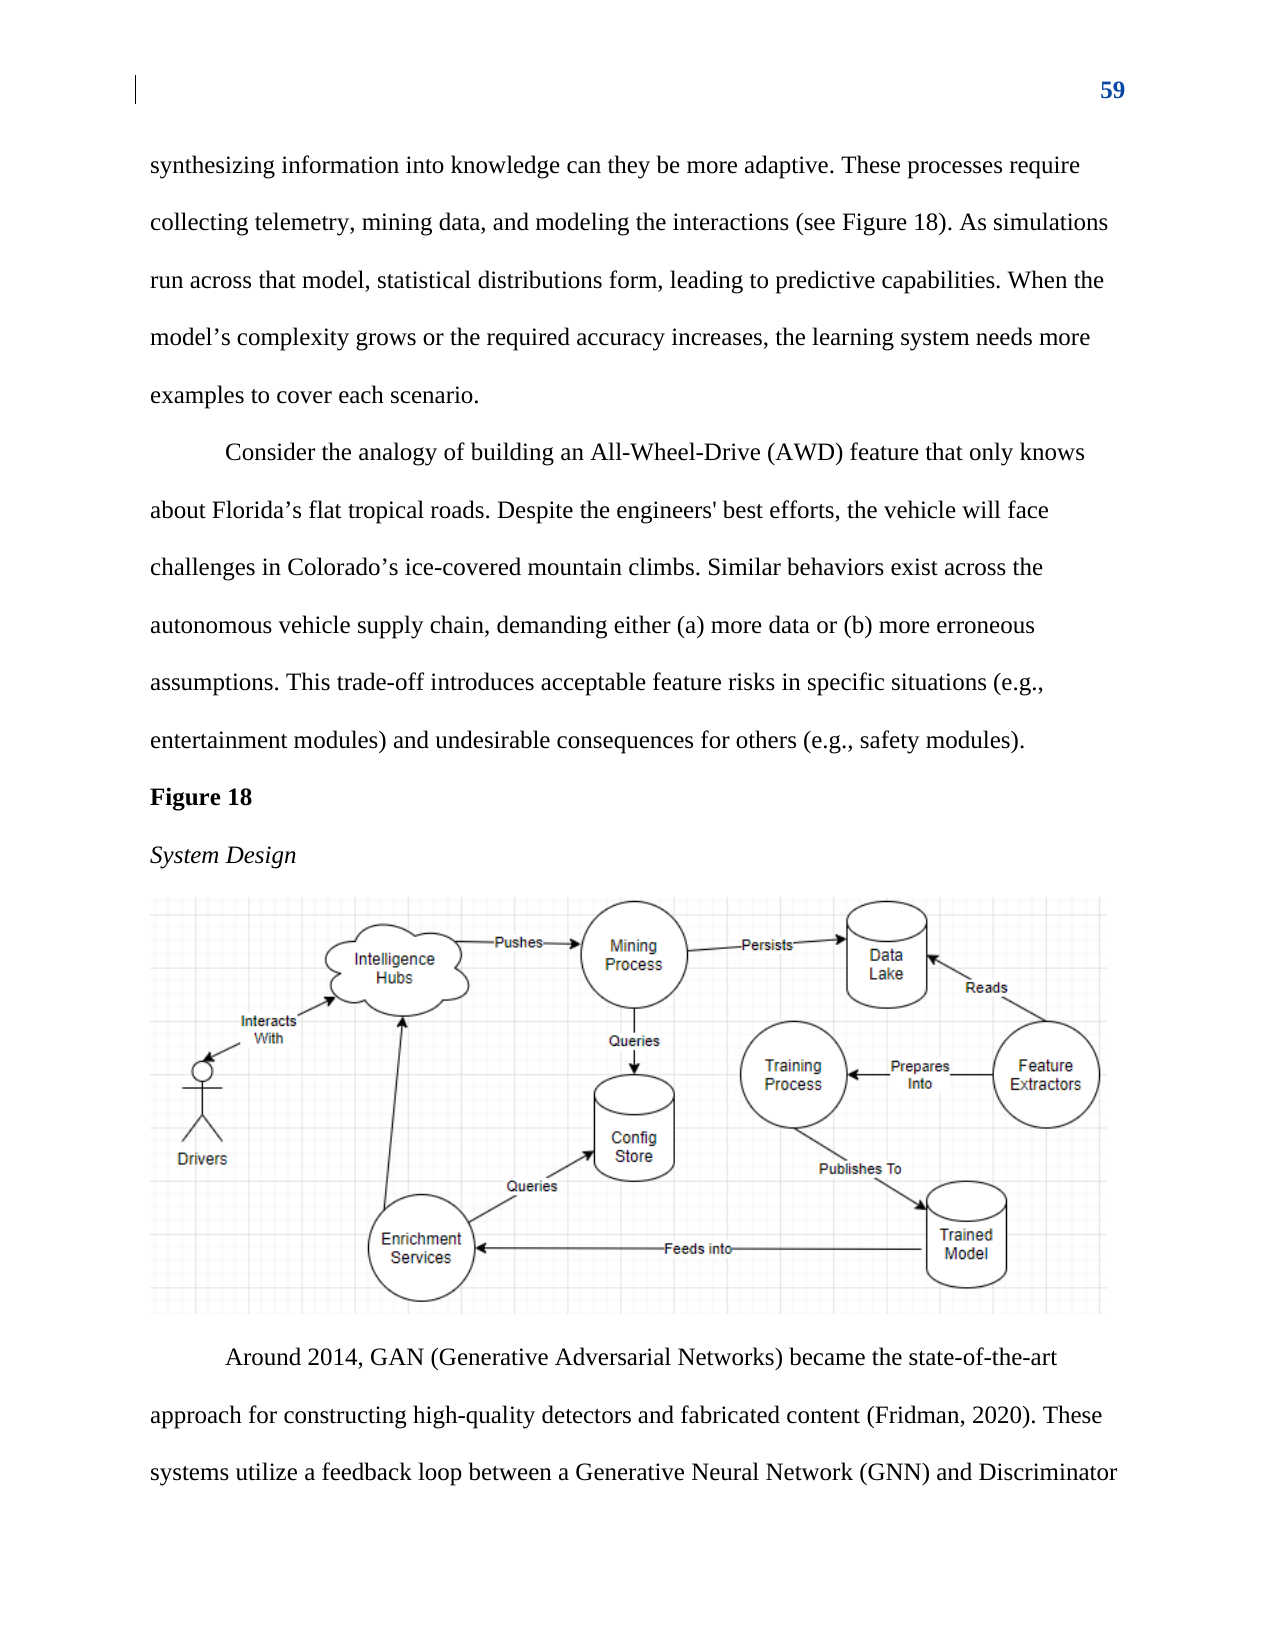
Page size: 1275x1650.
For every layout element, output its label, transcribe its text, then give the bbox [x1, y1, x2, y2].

text Figure 18 System Design [150, 782, 1125, 869]
picture [150, 897, 1107, 1314]
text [150, 1342, 1125, 1486]
text Consider the analogy of building an All-Wheel-Drive (AWD) feature that only knows about Florida’s flat tropical roads. Despite the engineers' best efforts, the vehicle will face challenges in Colorado’s ice-covered mountain climbs. Similar behaviors exist across the autonomous vehicle supply chain, demanding either (a) more data or (b) more erroneous assumptions. This trade-off introduces acceptable feature risks in specific situations (e.g., entertainment modules) and undesirable consequences for others (e.g., safety modules). [150, 437, 1125, 754]
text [150, 150, 1125, 409]
